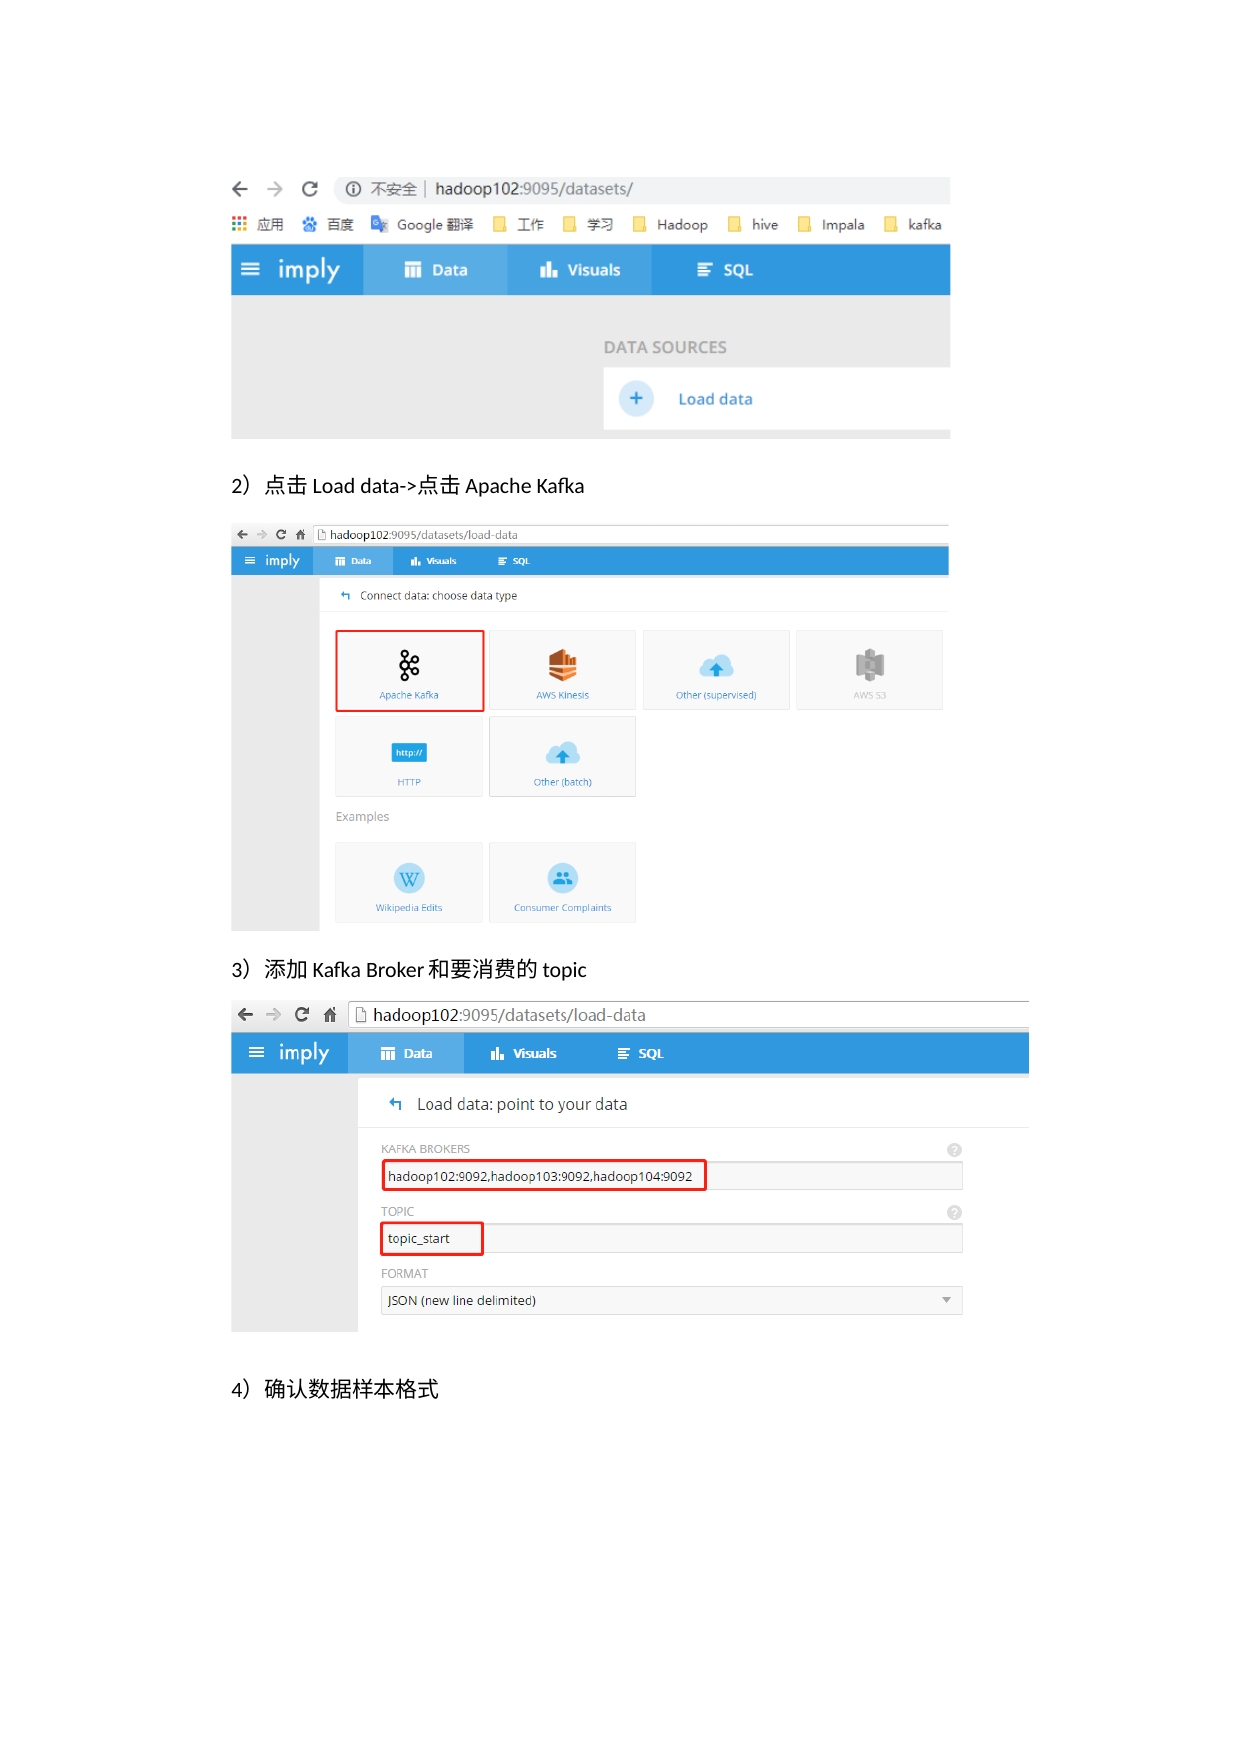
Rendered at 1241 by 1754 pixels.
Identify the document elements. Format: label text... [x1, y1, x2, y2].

text 2）点击Load data->点击Apache Kafka [231, 468, 1053, 500]
picture [231, 1000, 1029, 1332]
text 3）添加Kafka Broker和要消费的topic [187, 952, 1053, 984]
picture [231, 177, 951, 439]
text 4）确认数据样本格式 [187, 1371, 1053, 1404]
picture [231, 523, 949, 931]
